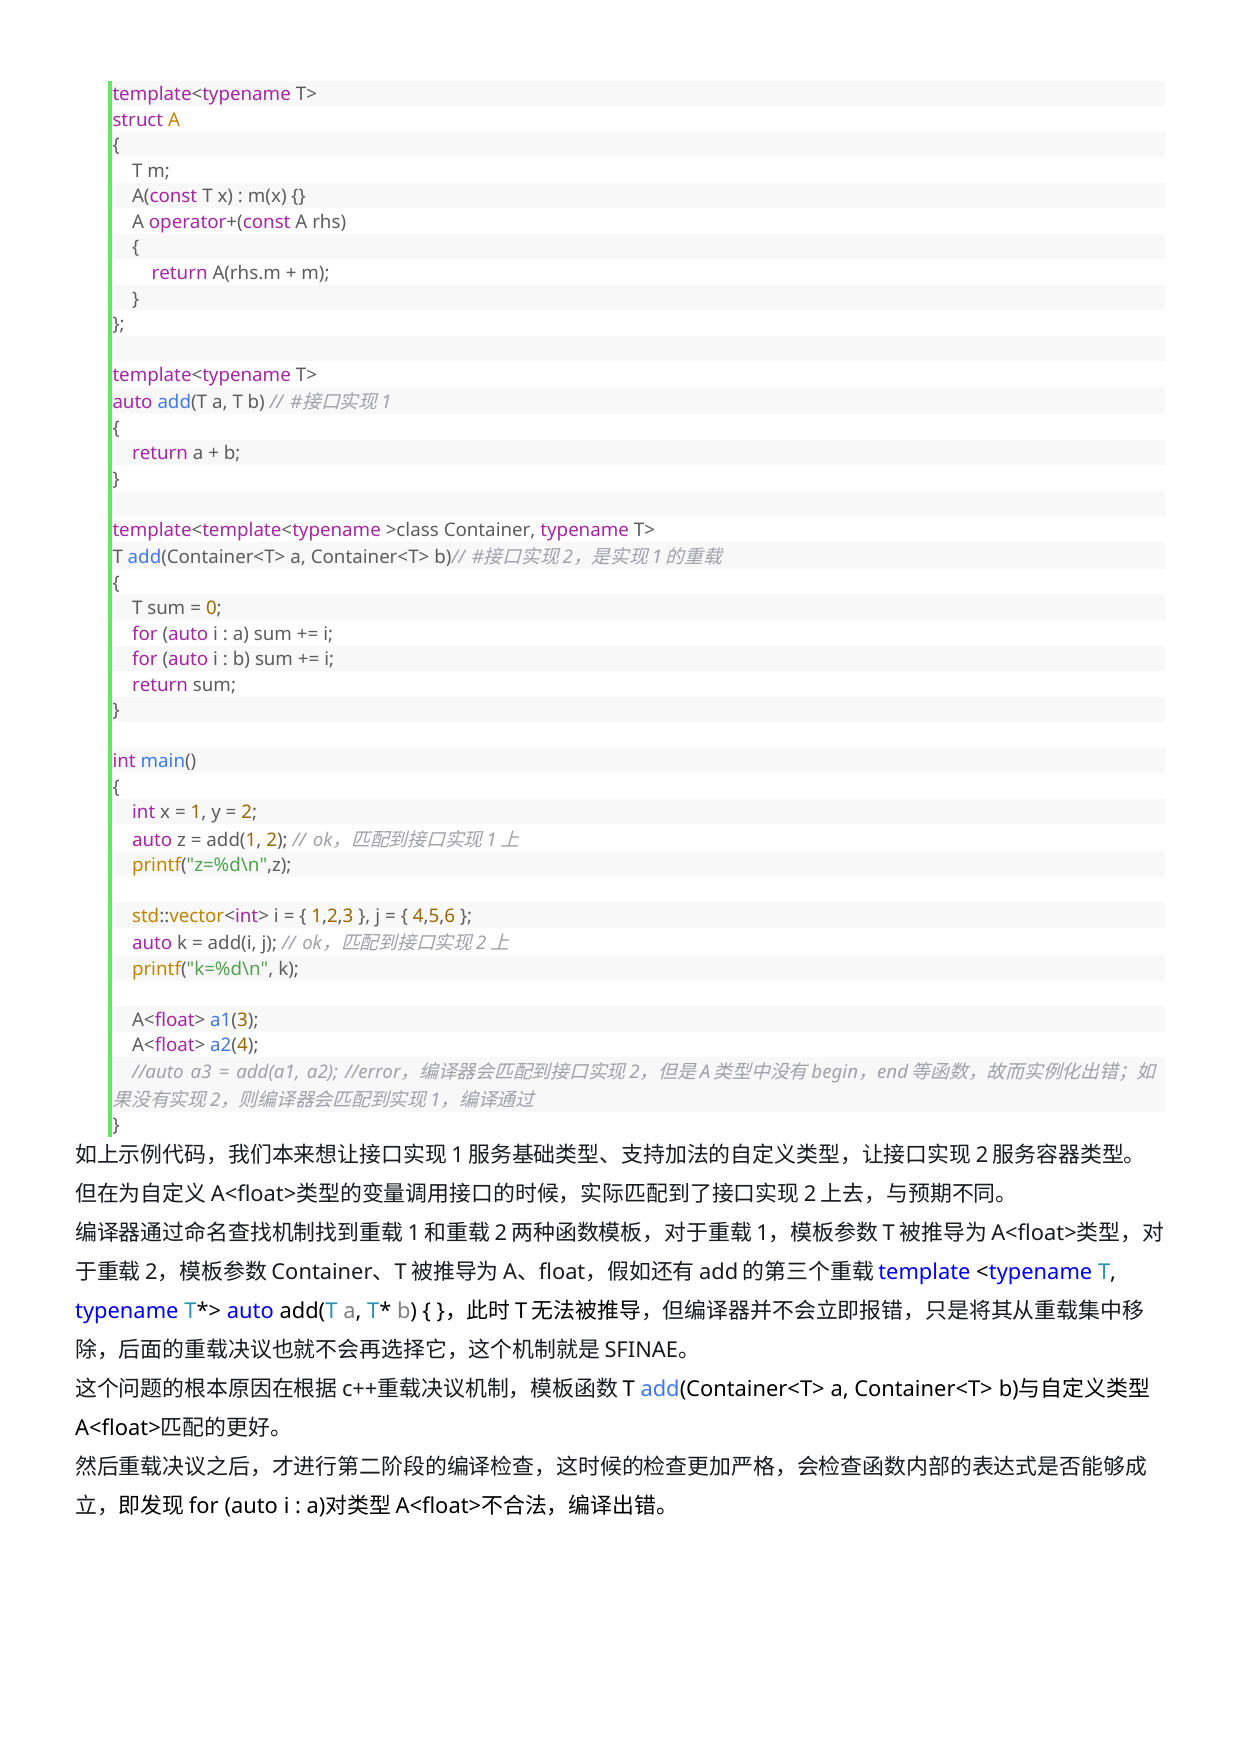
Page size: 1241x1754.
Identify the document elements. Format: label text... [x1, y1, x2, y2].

text 如上示例代码，我们本来想让接口实现1服务基础类型、支持加法的自定义类型，让接口实现2服务容器类型。但在为自定义A<float>类型的变量调用接口的时候，实际匹配到了接口实现2上去，与预期不同。 [75, 1137, 1165, 1208]
text template<typename T> [112, 361, 1165, 387]
text { [112, 414, 1165, 440]
text { [112, 234, 1165, 259]
text for (auto i : a) sum += i; [112, 620, 1165, 646]
text printf("k=%d\n", k); [112, 955, 1165, 981]
text 然后重载决议之后，才进行第二阶段的编译检查，这时候的检查更加严格，会检查函数内部的表达式是否能够成立，即发现for (auto i : a)对类型A<float>不合法，编译出错。 [75, 1448, 1165, 1520]
text { [112, 773, 1165, 799]
text int main() [112, 748, 1165, 773]
text return sum; [112, 671, 1165, 697]
text A(const T x) : m(x) {} [112, 183, 1165, 208]
text struct A [112, 106, 1165, 132]
text } [112, 465, 1165, 491]
text auto z = add(1, 2); // ok，匹配到接口实现1上 [112, 824, 1165, 851]
text { [112, 132, 1165, 157]
text for (auto i : b) sum += i; [112, 646, 1165, 671]
text return A(rhs.m + m); [112, 259, 1165, 285]
text 这个问题的根本原因在根据c++重载决议机制，模板函数T add(Container<T> a, Container<T> b)与自定义类型A<float>匹配的更好。 [75, 1371, 1165, 1442]
text 编译器通过命名查找机制找到重载1和重载2两种函数模板，对于重载1，模板参数T被推导为A<float>类型，对于重载2，模板参数Container、T被推导为A、float，假如还有add的第三个重载template <typename T, typename T*> auto add(T a, T* b) { }，此时T无法被推导，但编译器并不会立即报错，只是将其从重载集中移除，后面的重载决议也就不会再选择它，这个机制就是SFINAE。 [75, 1215, 1165, 1364]
text T add(Container<T> a, Container<T> b)// #接口实现2，是实现1的重载 [112, 542, 1165, 569]
text auto add(T a, T b) // #接口实现1 [112, 387, 1165, 414]
text { [112, 569, 1165, 594]
text T m; [112, 157, 1165, 183]
text template<typename T> [112, 81, 1165, 106]
text } [112, 285, 1165, 310]
text return a + b; [112, 440, 1165, 465]
text int x = 1, y = 2; [112, 799, 1165, 824]
text std::vector<int> i = { 1,2,3 }, j = { 4,5,6 }; [112, 902, 1165, 928]
text T sum = 0; [112, 594, 1165, 620]
text auto k = add(i, j); // ok，匹配到接口实现2上 [112, 928, 1165, 955]
text printf("z=%d\n",z); [112, 851, 1165, 877]
text A operator+(const A rhs) [112, 208, 1165, 234]
text //auto a3 = add(a1, a2); //error，编译器会匹配到接口实现2，但是A类型中没有begin，end等函数，故而实例化出错；如果没有实现2，则编译器会匹配到实现1，编译通过 [112, 1057, 1165, 1112]
text template<template<typename >class Container, typename T> [112, 516, 1165, 542]
text } [112, 697, 1165, 722]
text }; [112, 310, 1165, 336]
text A<float> a1(3); [112, 1006, 1165, 1032]
text A<float> a2(4); [112, 1032, 1165, 1057]
text } [112, 1112, 1165, 1137]
